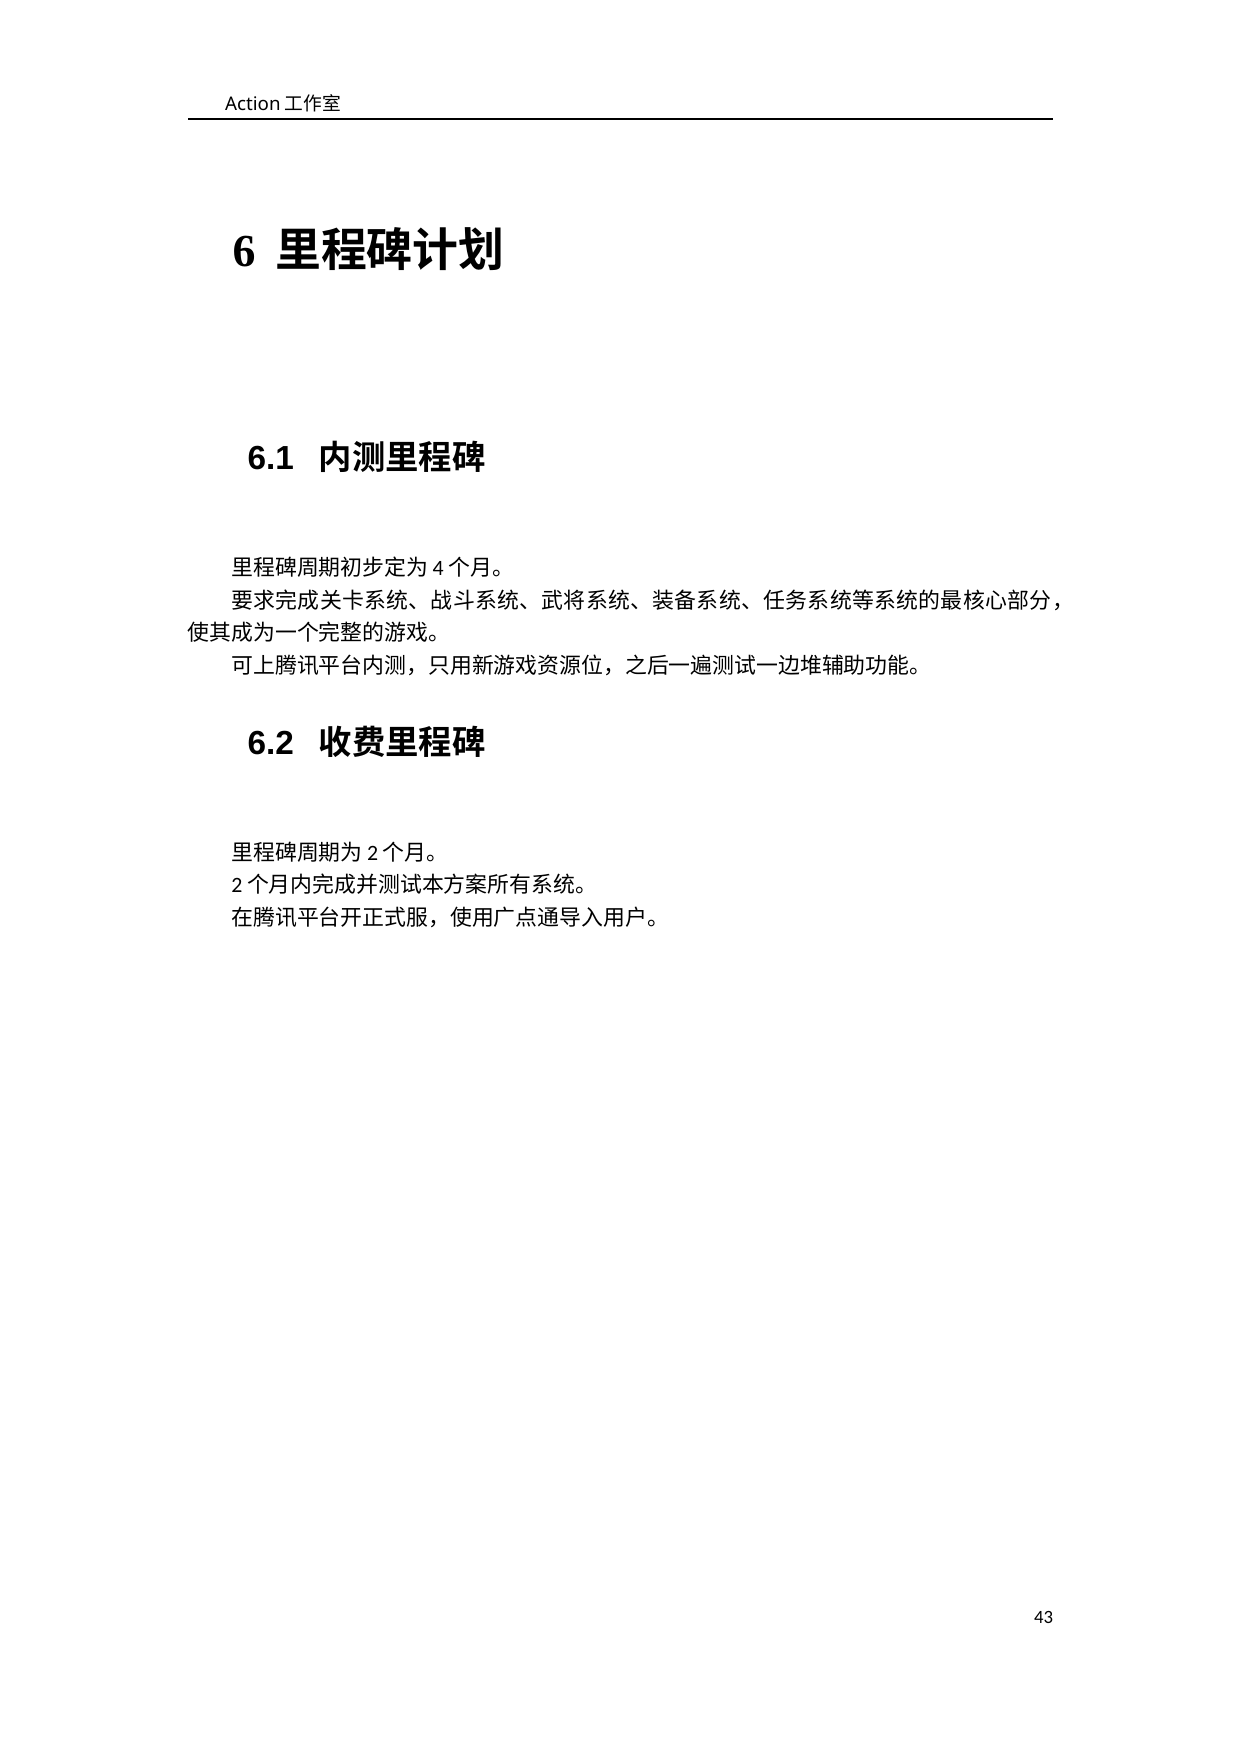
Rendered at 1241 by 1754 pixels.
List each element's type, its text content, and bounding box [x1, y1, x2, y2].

subtitle 内测里程碑 [247, 423, 1053, 488]
subtitle 里程碑计划 [232, 197, 1053, 295]
text 要求完成关卡系统、战斗系统、武将系统、装备系统、任务系统等系统的最核心部分，使其成为一个完整的游戏。 [187, 582, 1053, 647]
text 2个月内完成并测试本方案所有系统。 [187, 867, 1053, 899]
text 里程碑周期初步定为4个月。 [187, 550, 1053, 582]
text 在腾讯平台开正式服，使用广点通导入用户。 [187, 899, 1053, 932]
text 里程碑周期为2个月。 [187, 834, 1053, 867]
text 可上腾讯平台内测，只用新游戏资源位，之后一遍测试一边堆辅助功能。 [187, 647, 1053, 680]
subtitle 收费里程碑 [247, 707, 1053, 772]
